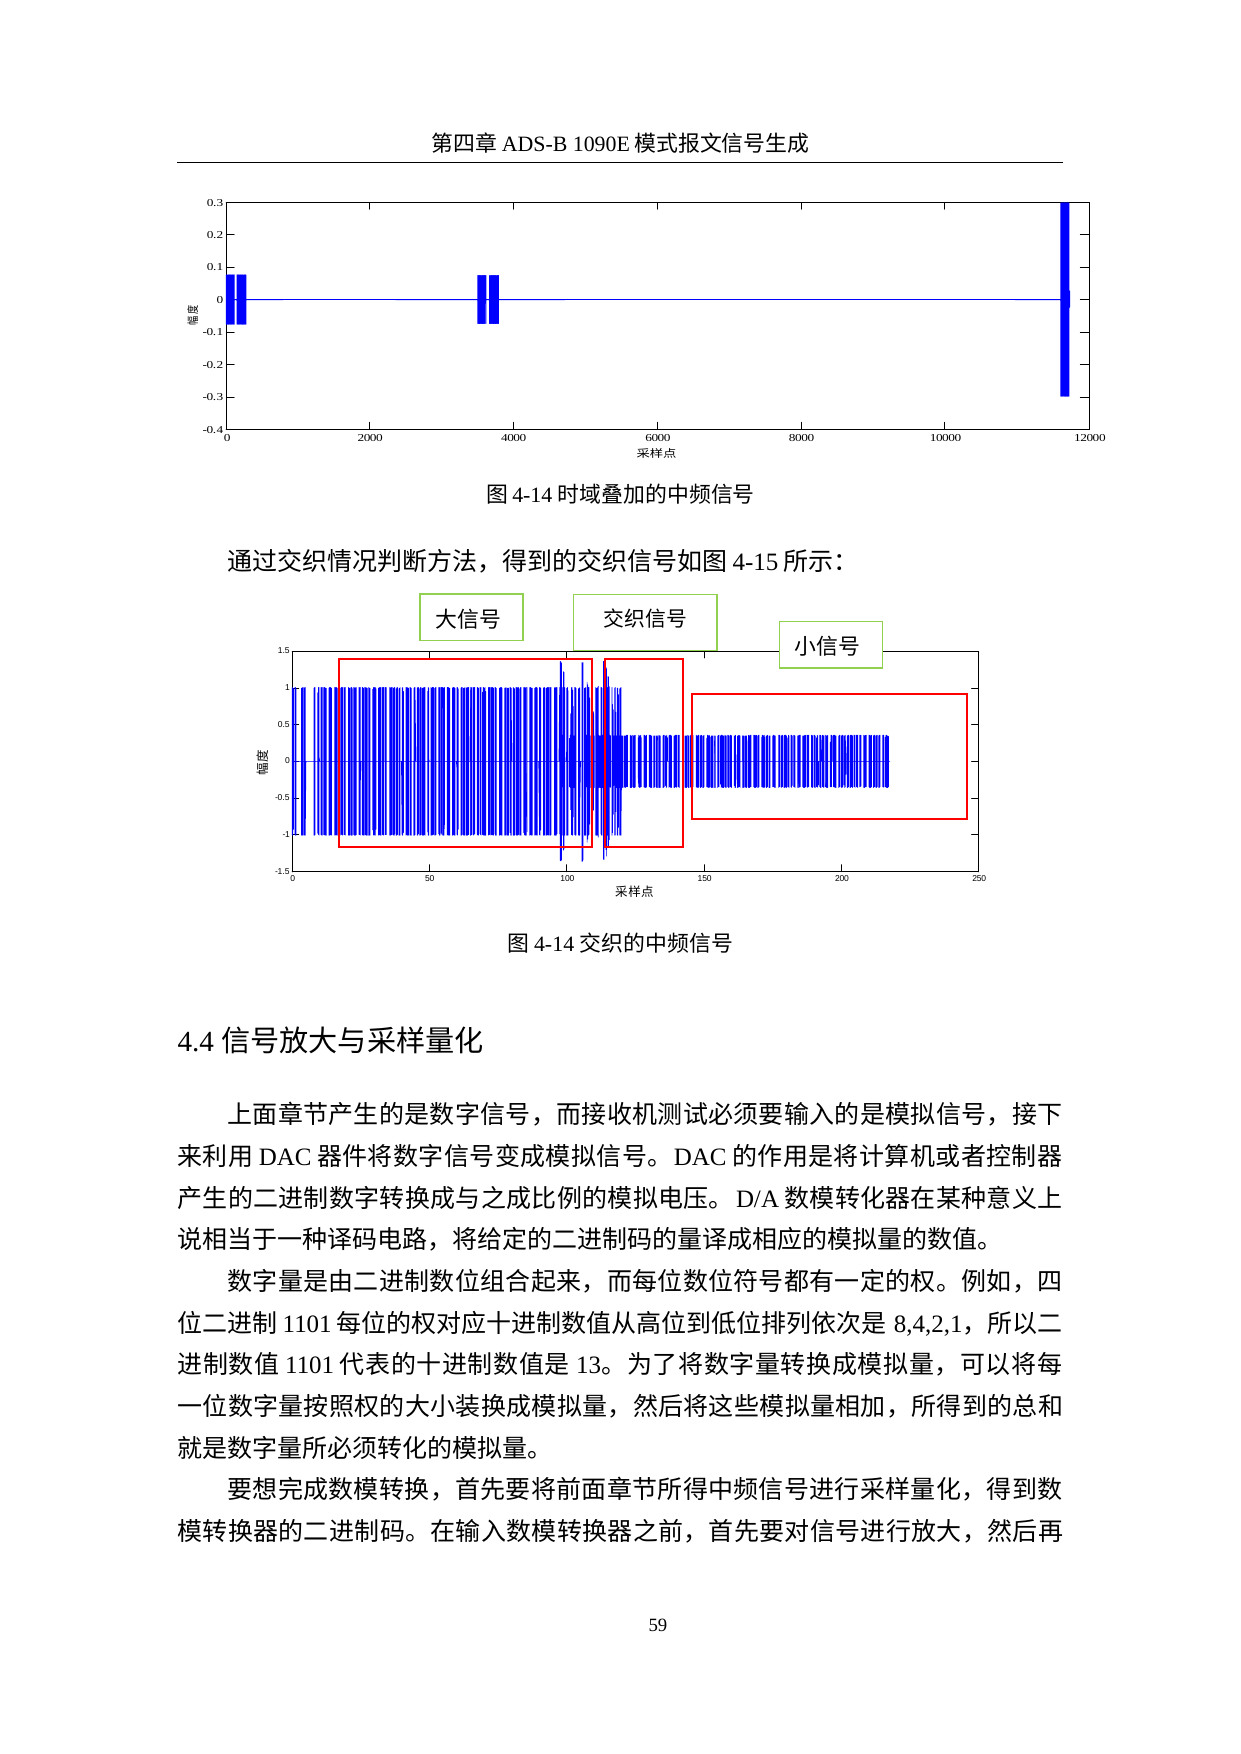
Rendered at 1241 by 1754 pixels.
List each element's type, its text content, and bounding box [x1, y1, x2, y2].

text 4.4 信号放大与采样量化 [177, 999, 1063, 1078]
text 图4-14 交织的中频信号 [177, 922, 1063, 961]
text 图4-14 时域叠加的中频信号 [177, 473, 1063, 512]
text 数字量是由二进制数位组合起来，而每位数位符号都有一定的权。例如，四位二进制1101每位的权对应十进制数值从高位到低位排列依次是8,4,2,1，所以二进制数值1101代表的十进制数值是13。为了将数字量转换成模拟量，可以将每一位数字量按照权的大小装换成模拟量，然后将这些模拟量相加，所得到的总和就是数字量所必须转化的模拟量。 [177, 1257, 1063, 1466]
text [177, 1466, 1063, 1549]
text 上面章节产生的是数字信号，而接收机测试必须要输入的是模拟信号，接下来利用DAC器件将数字信号变成模拟信号。DAC的作用是将计算机或者控制器产生的二进制数字转换成与之成比例的模拟电压。D/A数模转化器在某种意义上说相当于一种译码电路，将给定的二进制码的量译成相应的模拟量的数值。 [177, 1091, 1063, 1257]
text 通过交织情况判断方法，得到的交织信号如图4-15所示： [177, 537, 1063, 579]
